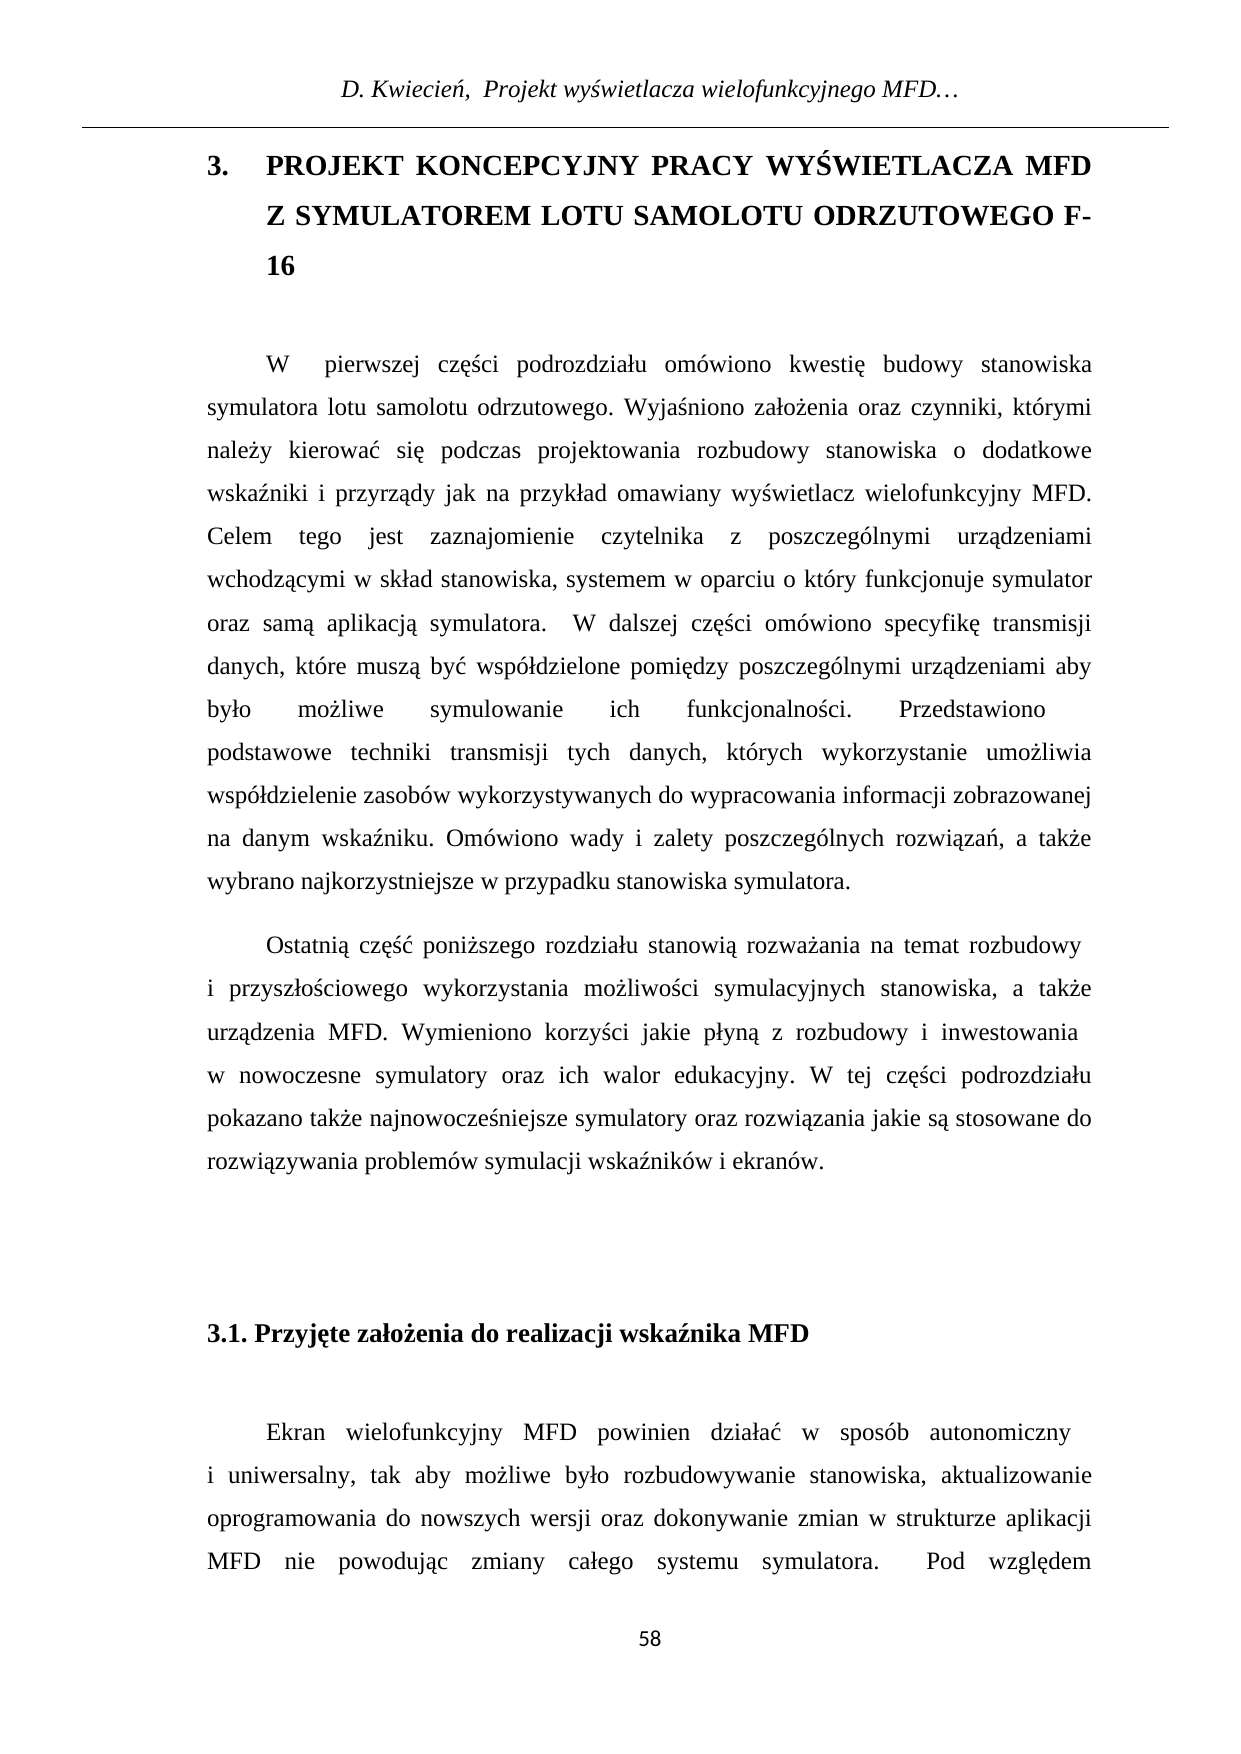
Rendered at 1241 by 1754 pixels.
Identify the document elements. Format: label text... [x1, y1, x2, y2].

text Ostatnią część poniższego rozdziału stanowią rozważania na temat rozbudowy i przyszłościowego wykorzystania możliwości symulacyjnych stanowiska, a także urządzenia MFD. Wymieniono korzyści jakie płyną z rozbudowy i inwestowania w nowoczesne symulatory oraz ich walor edukacyjny. W tej części podrozdziału pokazano także najnowocześniejsze symulatory oraz rozwiązania jakie są stosowane do rozwiązywania problemów symulacji wskaźników i ekranów. [207, 930, 1092, 1175]
text W pierwszej części podrozdziału omówiono kwestię budowy stanowiska symulatora lotu samolotu odrzutowego. Wyjaśniono założenia oraz czynniki, którymi należy kierować się podczas projektowania rozbudowy stanowiska o dodatkowe wskaźniki i przyrządy jak na przykład omawiany wyświetlacz wielofunkcyjny MFD. Celem tego jest zaznajomienie czytelnika z poszczególnymi urządzeniami wchodzącymi w skład stanowiska, systemem w oparciu o który funkcjonuje symulator oraz samą aplikacją symulatora. W dalszej części omówiono specyfikę transmisji danych, które muszą być współdzielone pomiędzy poszczególnymi urządzeniami aby było możliwe symulowanie ich funkcjonalności. Przedstawiono podstawowe techniki transmisji tych danych, których wykorzystanie umożliwia współdzielenie zasobów wykorzystywanych do wypracowania informacji zobrazowanej na danym wskaźniku. Omówiono wady i zalety poszczególnych rozwiązań, a także wybrano najkorzystniejsze w przypadku stanowiska symulatora. [207, 349, 1092, 895]
subtitle 3.1. Przyjęte założenia do realizacji wskaźnika MFD [207, 1317, 1092, 1348]
text PROJEKT KONCEPCYJNY PRACY WYŚWIETLACZA MFD Z SYMULATOREM LOTU SAMOLOTU ODRZUTOWEGO F-16 [207, 148, 1092, 282]
